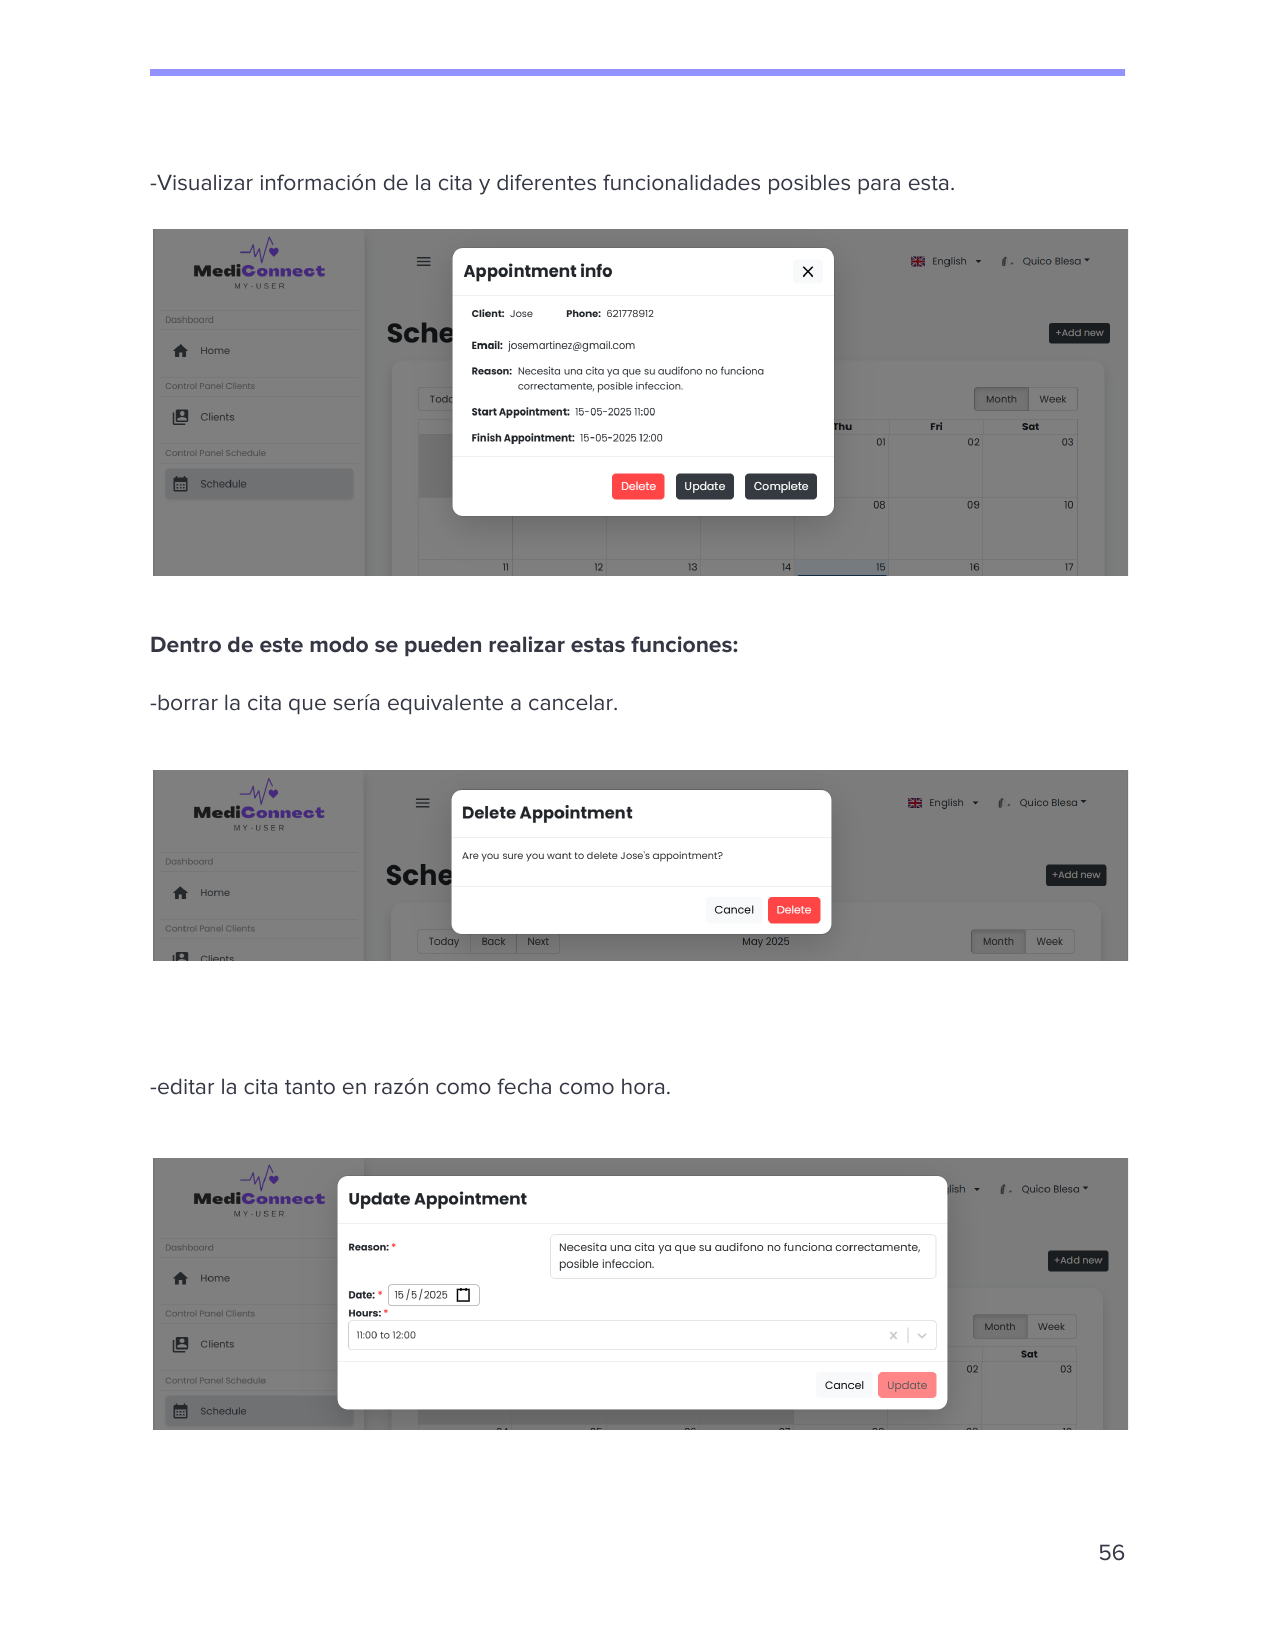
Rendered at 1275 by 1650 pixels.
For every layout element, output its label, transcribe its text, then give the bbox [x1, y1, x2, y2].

picture [153, 229, 1129, 576]
picture [150, 69, 1125, 76]
picture [153, 770, 1129, 961]
picture [153, 1158, 1129, 1430]
text -borrar la cita que sería equivalente a cancelar. [150, 689, 1125, 717]
text -editar la cita tanto en razón como fecha como hora. [150, 1073, 1125, 1101]
text -Visualizar información de la cita y diferentes funcionalidades posibles para esta. [150, 169, 1125, 197]
